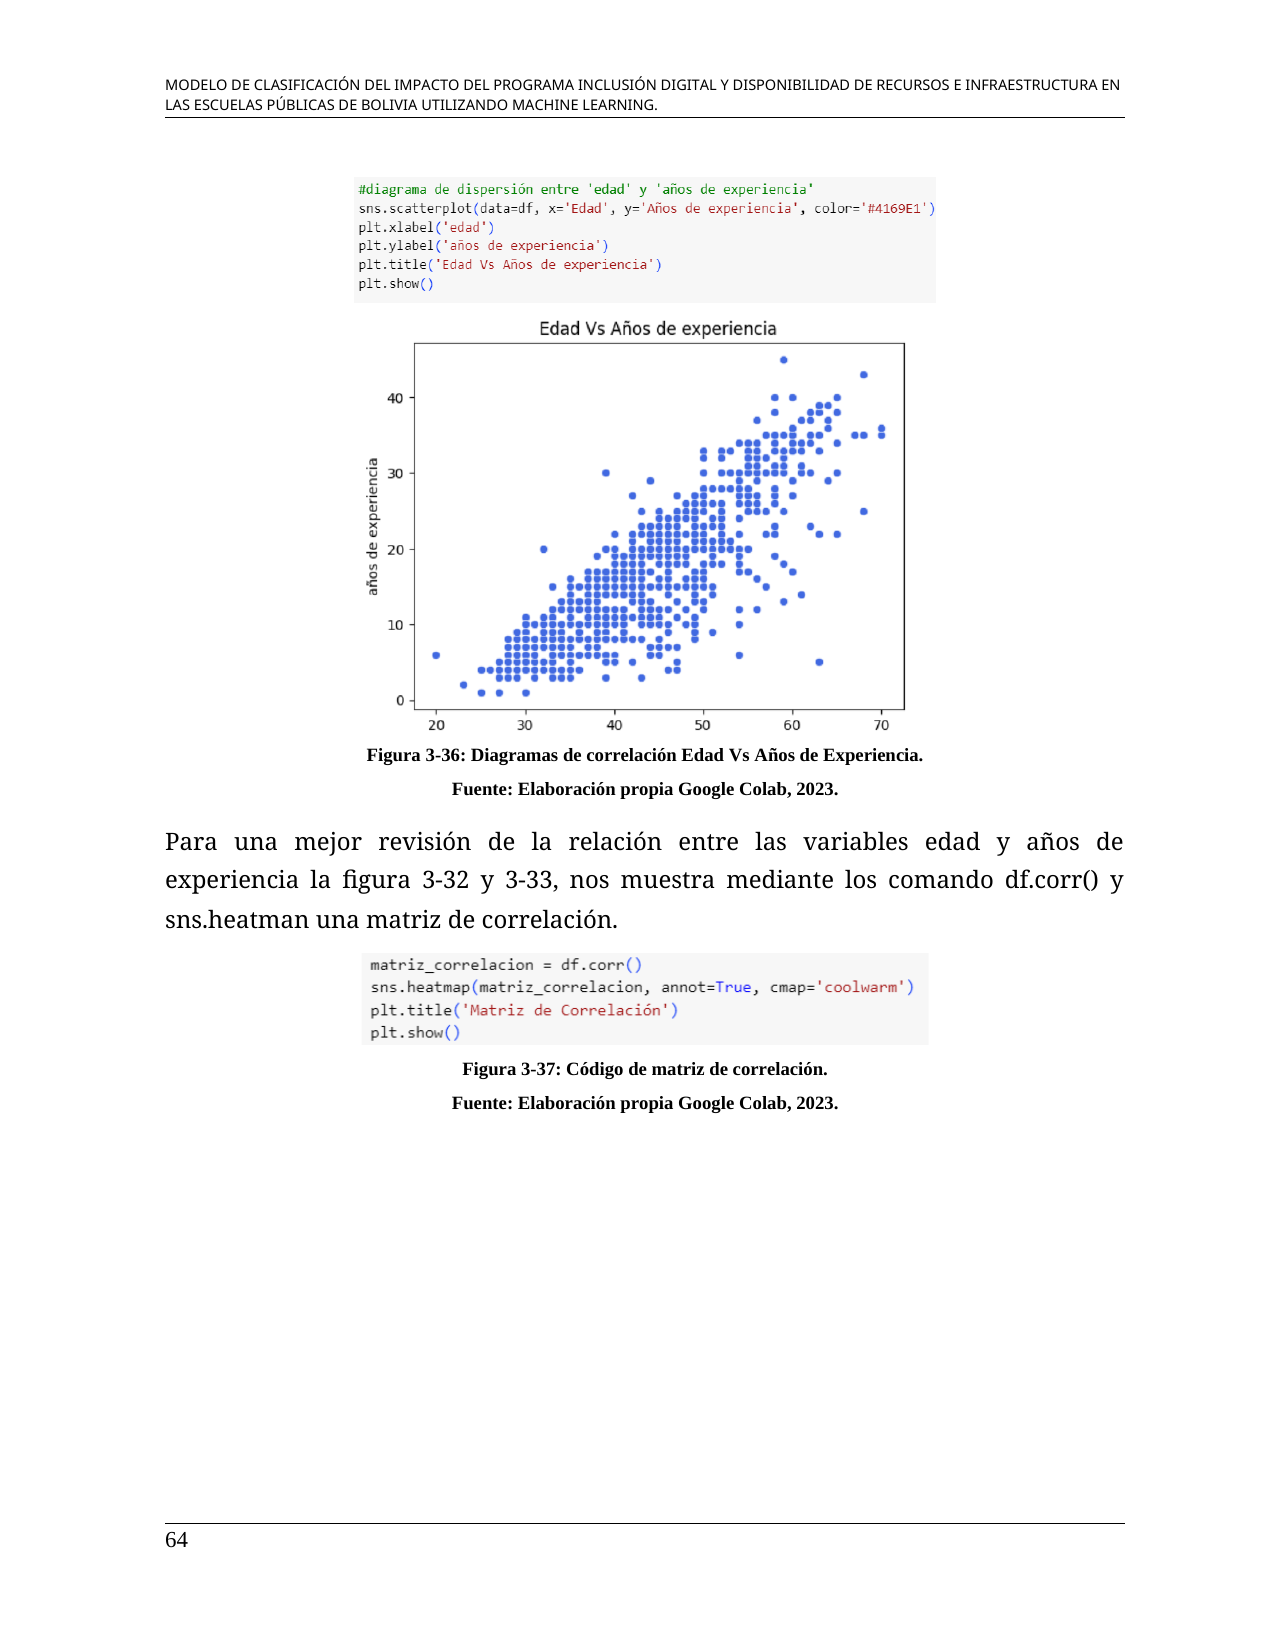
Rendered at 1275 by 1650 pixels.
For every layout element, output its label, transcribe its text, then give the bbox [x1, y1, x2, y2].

text Fuente: Elaboración propia Google Colab, 2023. [165, 1092, 1125, 1113]
text Para una mejor revisión de la relación entre las variables edad y años de experiencia la figura 3-32 y 3-33, nos muestra mediante los comando df.corr() y sns.heatman una matriz de correlación. [165, 824, 1125, 935]
picture [354, 177, 936, 732]
text Fuente: Elaboración propia Google Colab, 2023. [165, 778, 1125, 799]
picture [361, 953, 929, 1045]
